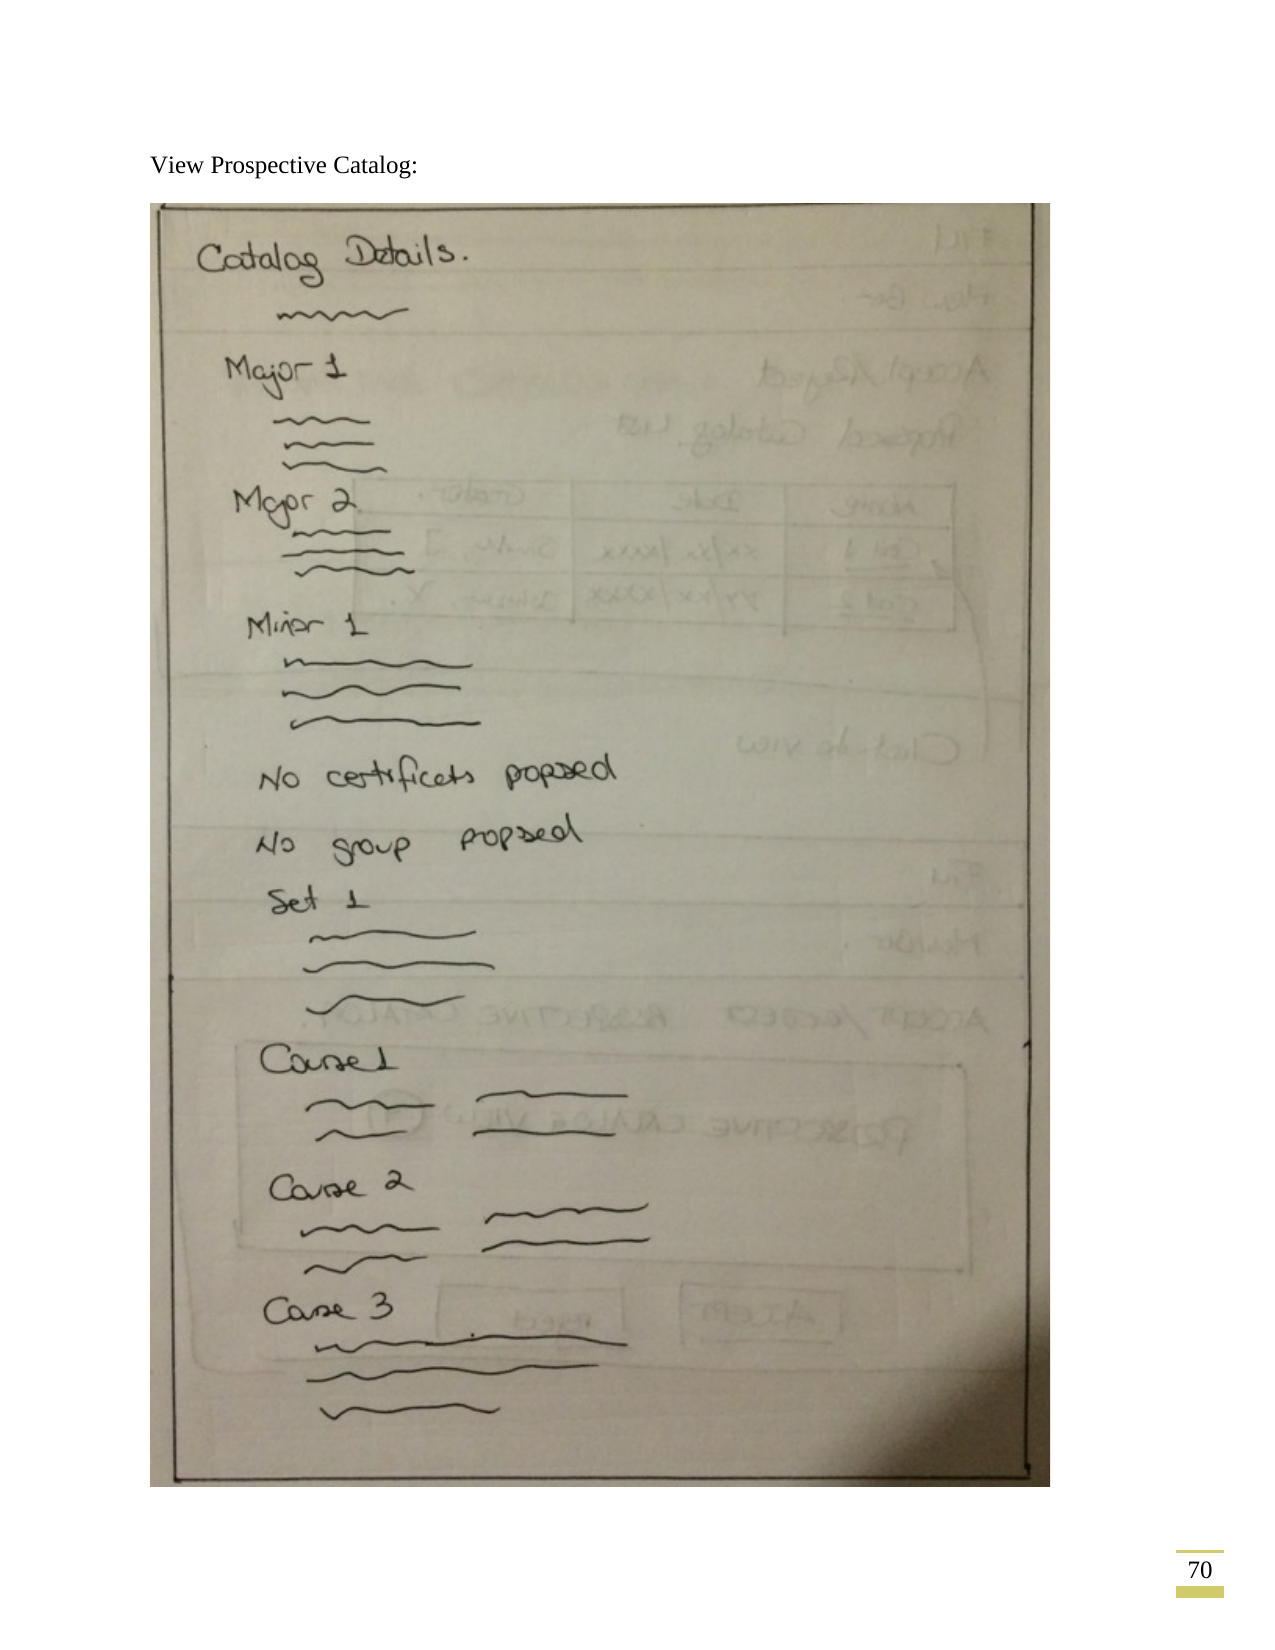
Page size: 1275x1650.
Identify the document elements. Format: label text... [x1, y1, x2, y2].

text View Prospective Catalog: [150, 150, 1125, 179]
picture [150, 203, 1050, 1487]
